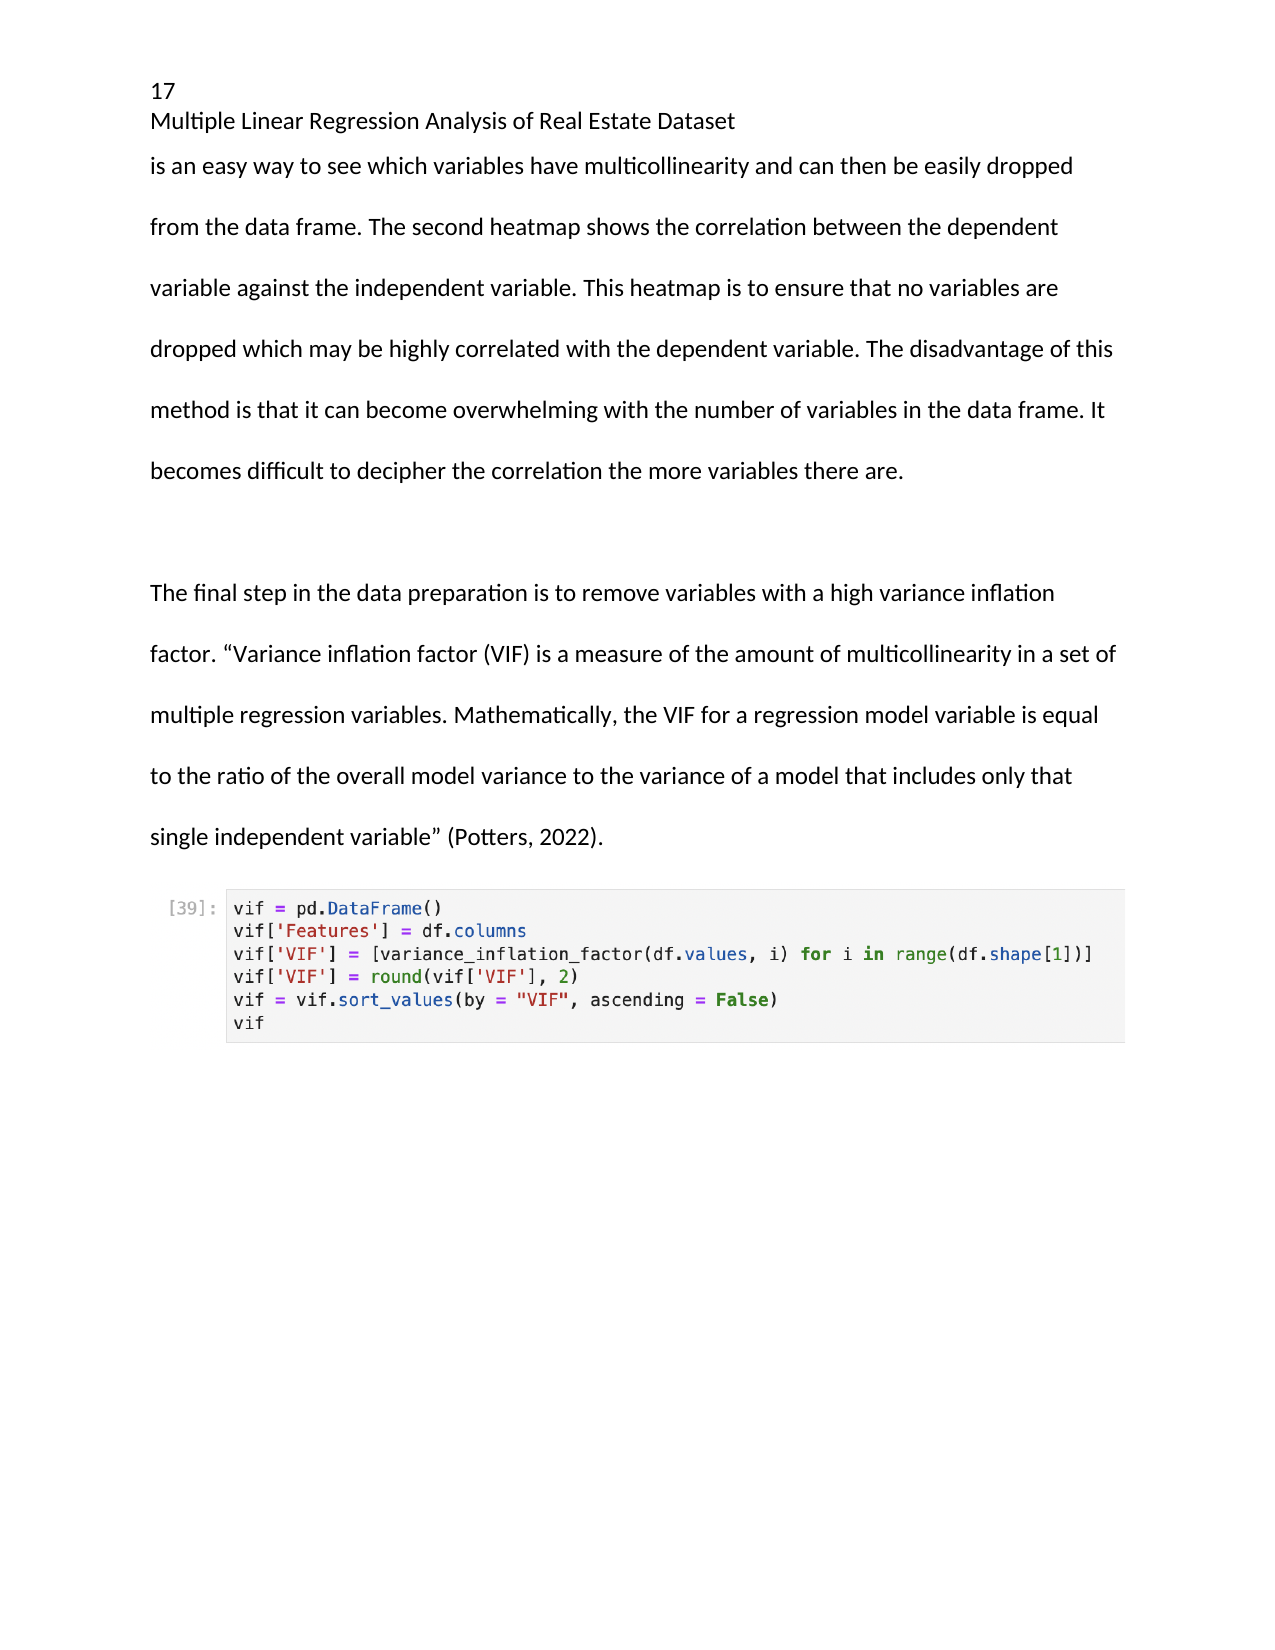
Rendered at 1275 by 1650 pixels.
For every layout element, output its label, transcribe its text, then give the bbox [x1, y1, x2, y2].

text The final step in the data preparation is to remove variables with a high variance inflation factor. “Variance inflation factor (VIF) is a measure of the amount of multicollinearity in a set of multiple regression variables. Mathematically, the VIF for a regression model variable is equal to the ratio of the overall model variance to the variance of a model that includes only that single independent variable” (Potters, 2022). [150, 577, 1125, 852]
picture [150, 882, 1125, 1050]
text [150, 150, 1125, 486]
